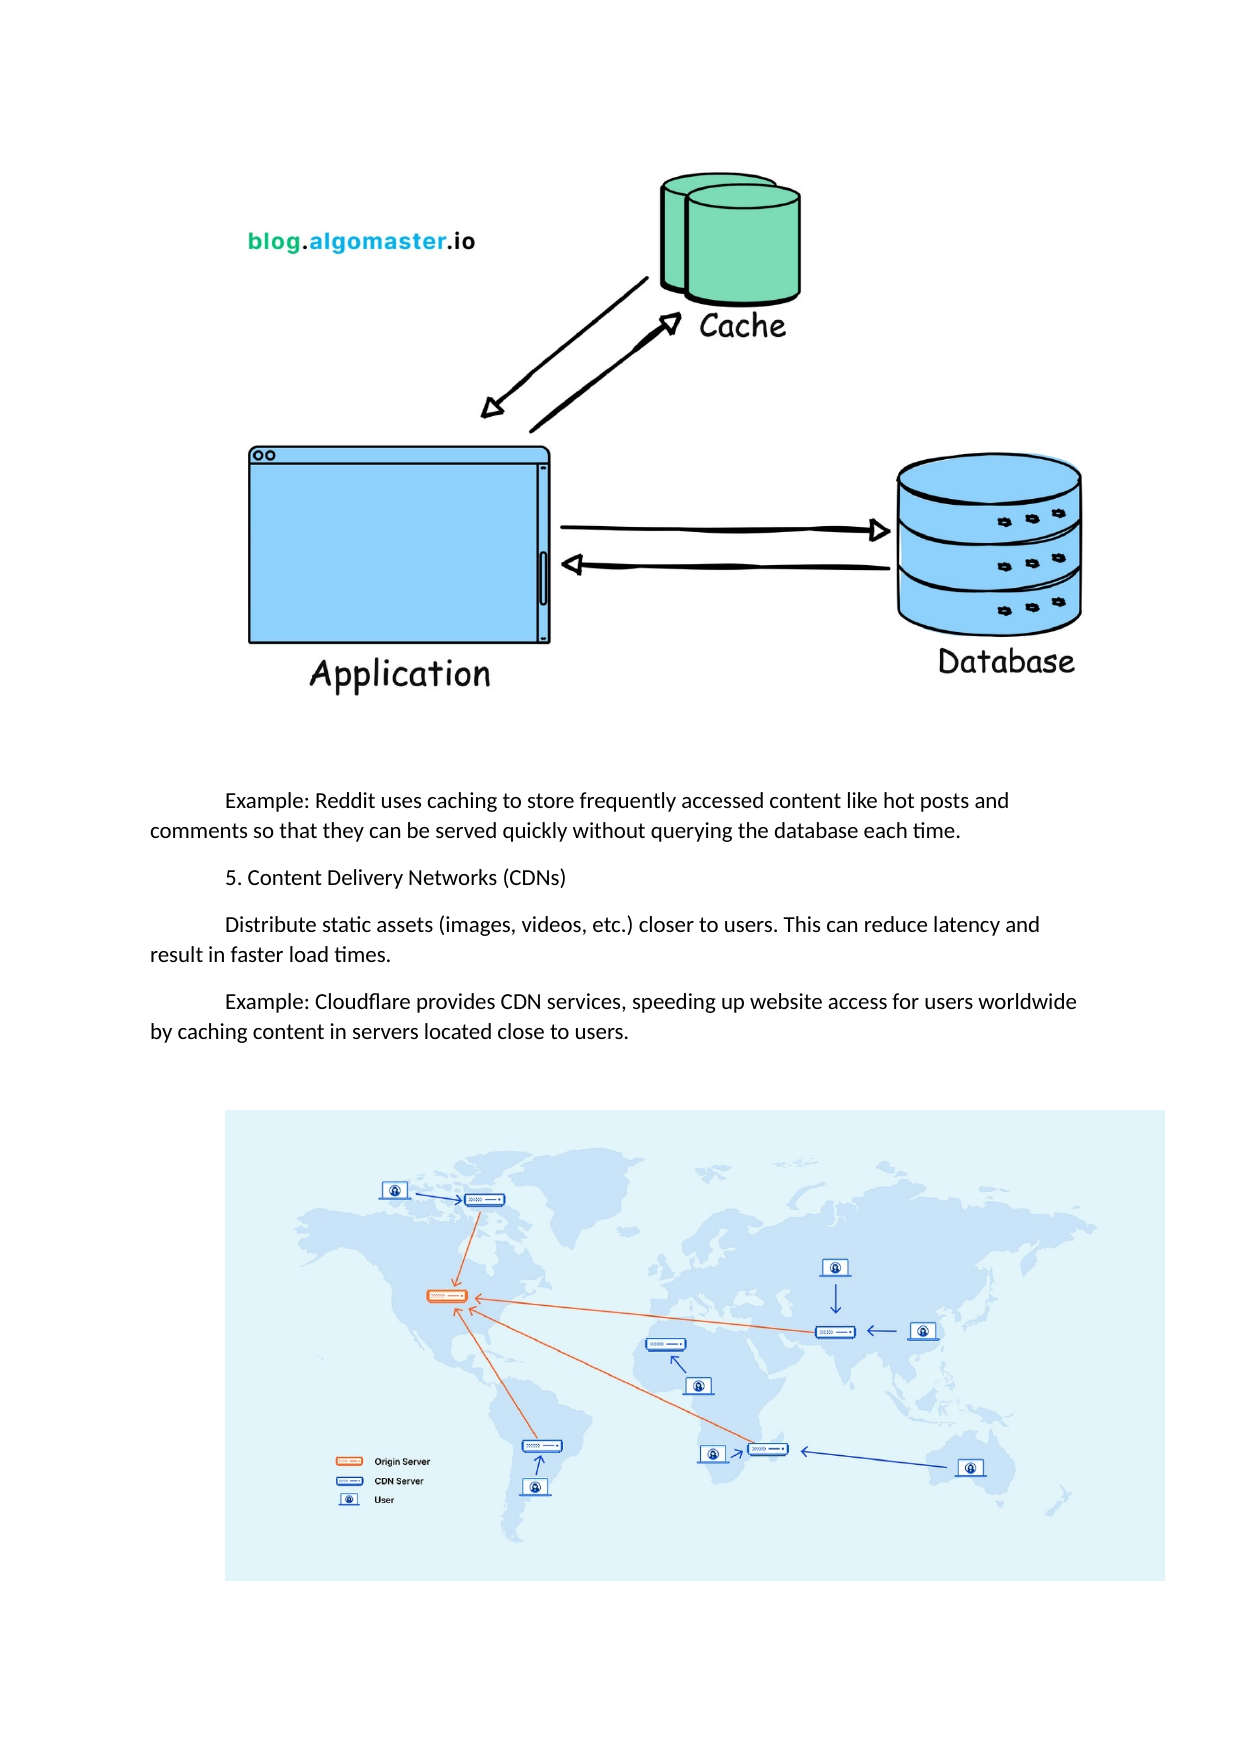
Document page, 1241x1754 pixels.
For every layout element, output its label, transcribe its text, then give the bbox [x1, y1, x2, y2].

text Example: Reddit uses caching to store frequently accessed content like hot posts and comments so that they can be served quickly without querying the database each time. [150, 786, 1090, 844]
picture [225, 1110, 1166, 1581]
text 5. Content Delivery Networks (CDNs) [150, 863, 1090, 891]
text Example: Cloudflare provides CDN services, speeding up website access for users worldwide by caching content in servers located close to users. [150, 987, 1090, 1045]
text Distribute static assets (images, videos, etc.) closer to users. This can reduce latency and result in faster load times. [150, 910, 1090, 968]
picture [225, 150, 1107, 720]
